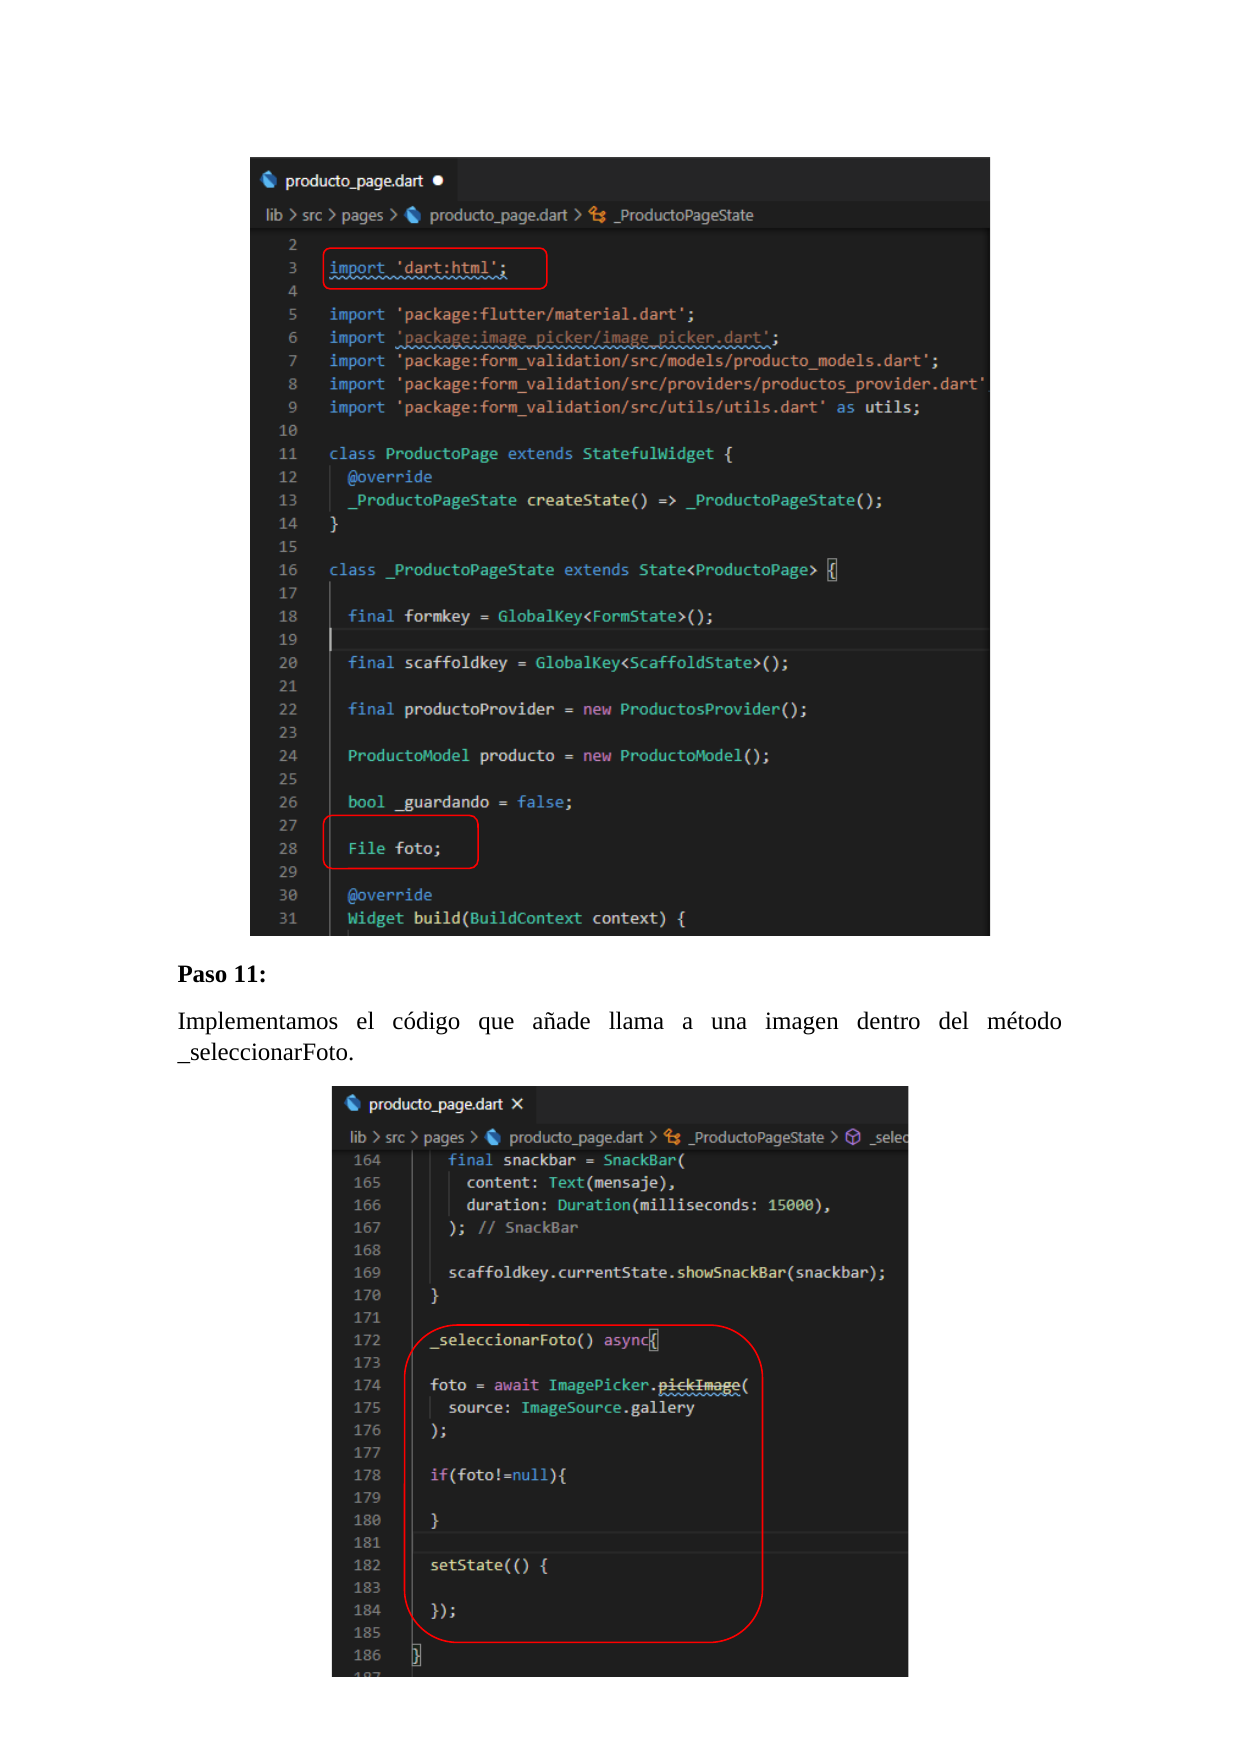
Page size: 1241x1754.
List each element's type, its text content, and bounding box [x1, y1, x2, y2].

text Paso 11: [177, 959, 1063, 987]
picture [331, 1086, 909, 1677]
picture [250, 157, 991, 936]
text Implementamos el código que añade llama a una imagen dentro del método _seleccionarFoto. [177, 1006, 1063, 1066]
